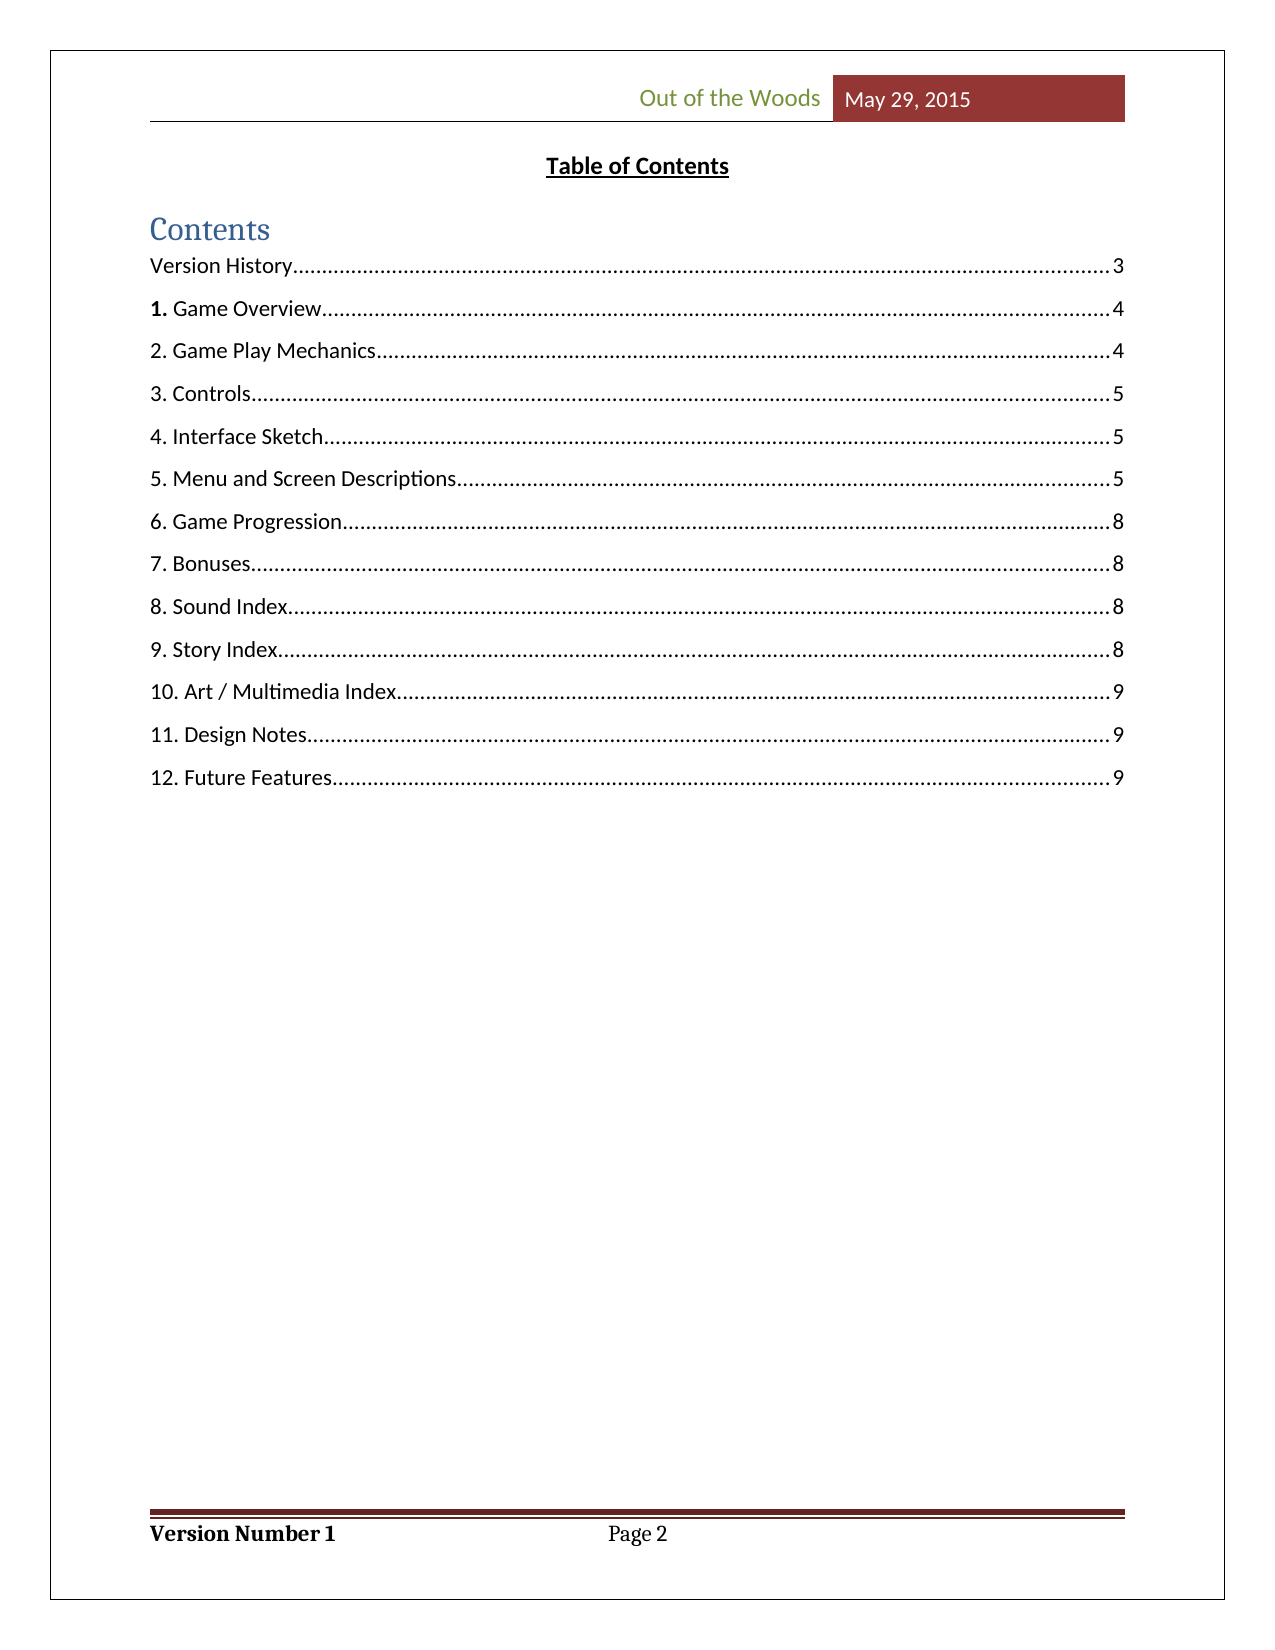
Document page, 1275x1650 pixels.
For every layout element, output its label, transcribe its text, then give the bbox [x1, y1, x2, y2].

text Table of Contents [150, 150, 1125, 181]
